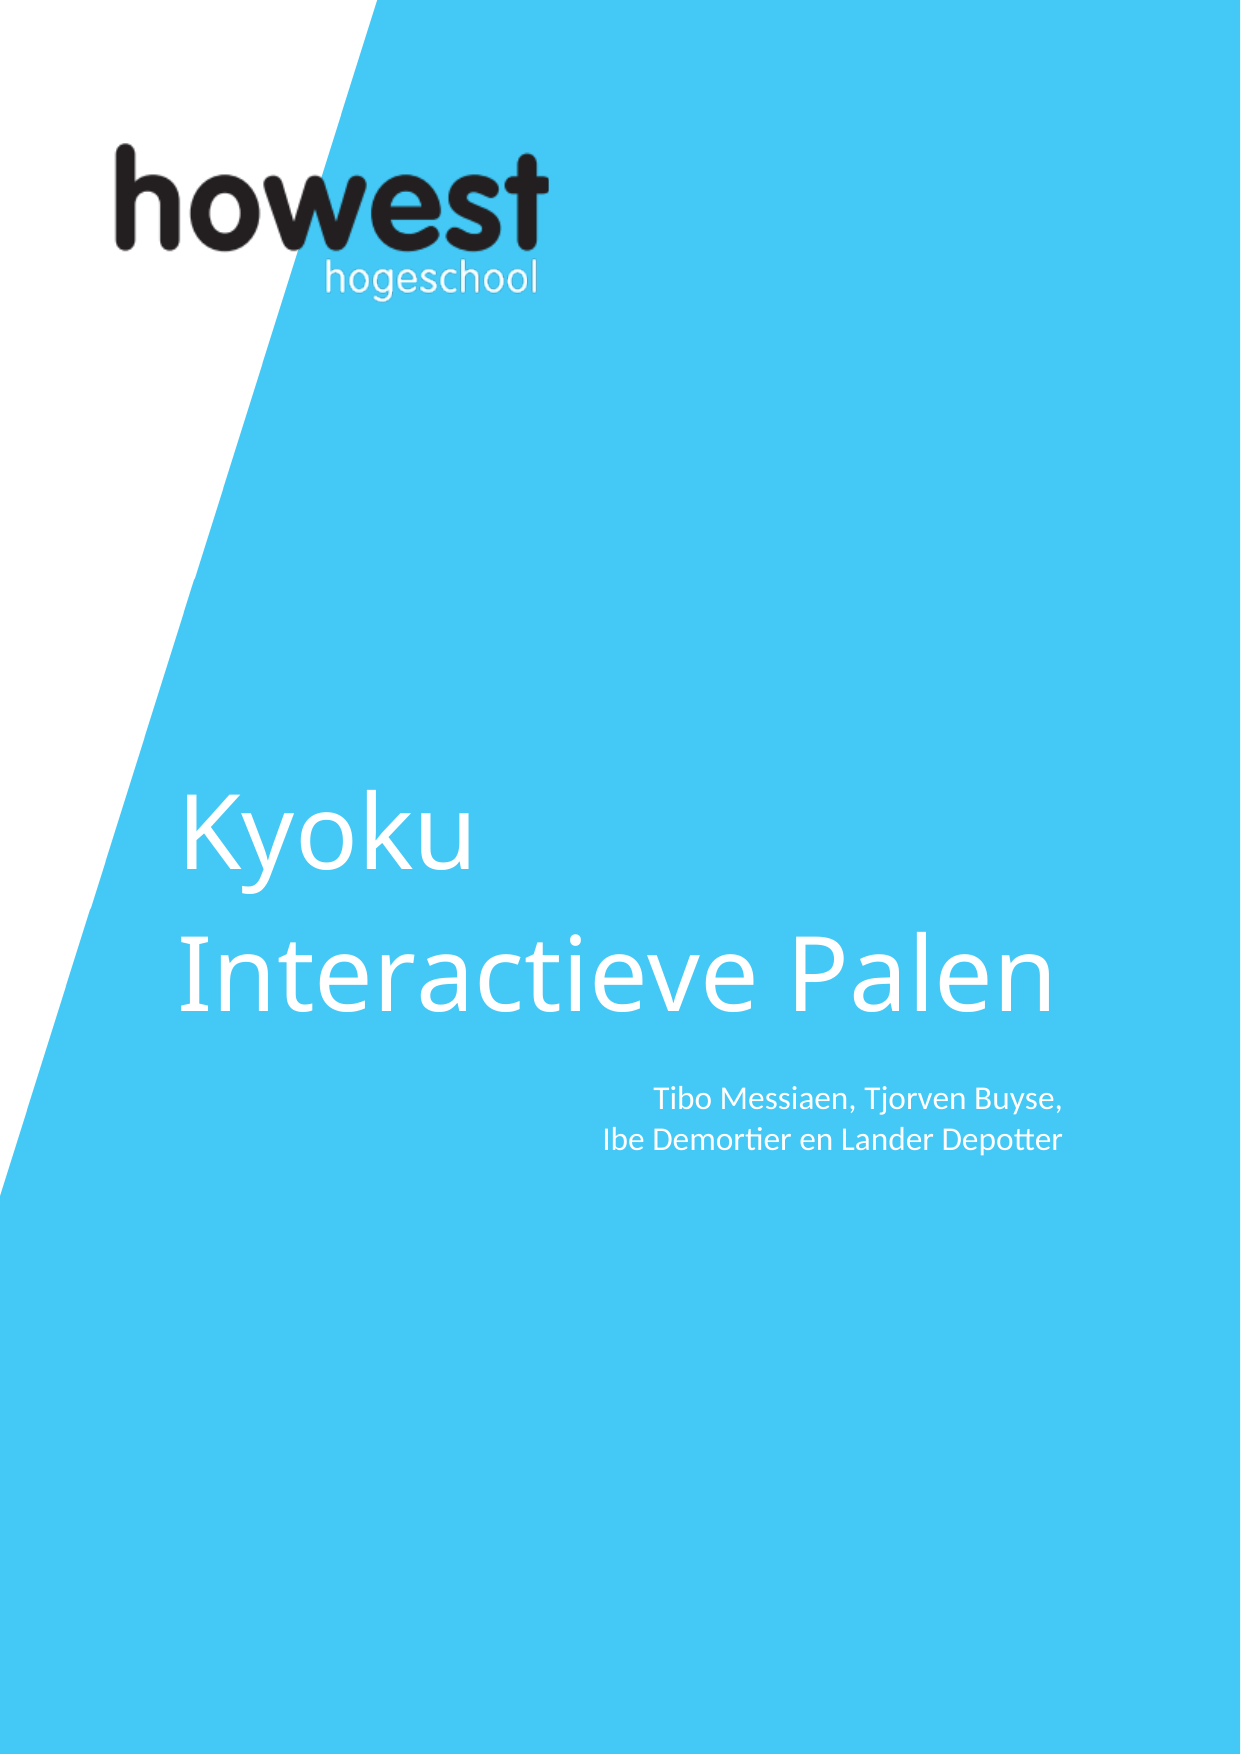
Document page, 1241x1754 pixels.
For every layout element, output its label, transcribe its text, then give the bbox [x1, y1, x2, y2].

text Tibo Messiaen, Tjorven Buyse, [177, 1077, 1063, 1118]
picture [0, 0, 1233, 1235]
text Ibe Demortier en Lander Depotter [177, 1118, 1063, 1158]
text Kyoku Interactieve Palen [177, 758, 1063, 1041]
